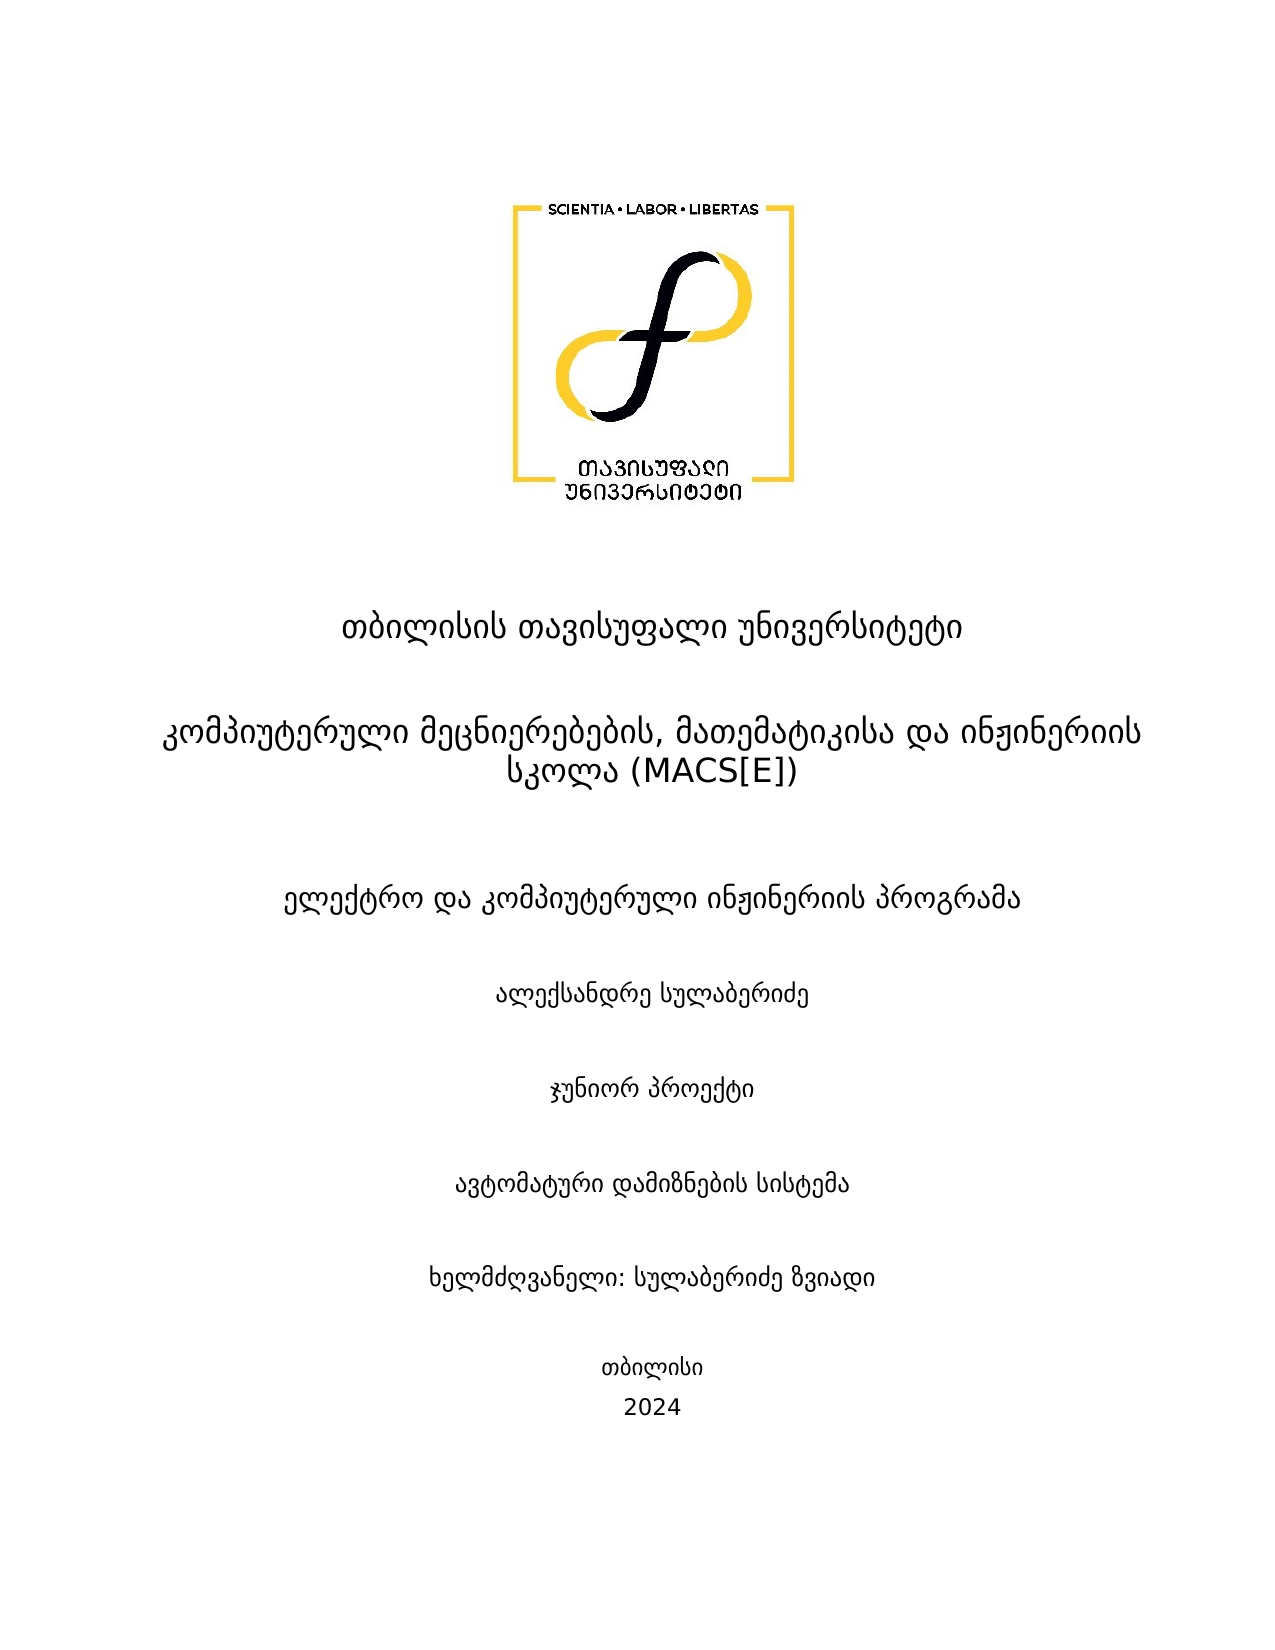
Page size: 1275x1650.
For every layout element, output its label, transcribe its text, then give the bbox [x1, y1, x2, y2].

text ალექსანდრე სულაბერიძე [148, 979, 1157, 1008]
text ავტომატური დამიზნების სისტემა [148, 1169, 1157, 1198]
text ჯუნიორ პროექტი [148, 1074, 1157, 1103]
text კომპიუტერული მეცნიერებების, მათემატიკისა და ინჟინერიის სკოლა (MACS[E]) [148, 713, 1157, 791]
text ხელმძღვანელი: სულაბერიძე ზვიადი [148, 1264, 1157, 1293]
text ელექტრო და კომპიუტერული ინჟინერიის პროგრამა [148, 881, 1157, 915]
text 2024 [148, 1394, 1157, 1421]
text თბილისი [148, 1354, 1157, 1381]
text თბილისის თავისუფალი უნივერსიტეტი [148, 608, 1157, 647]
